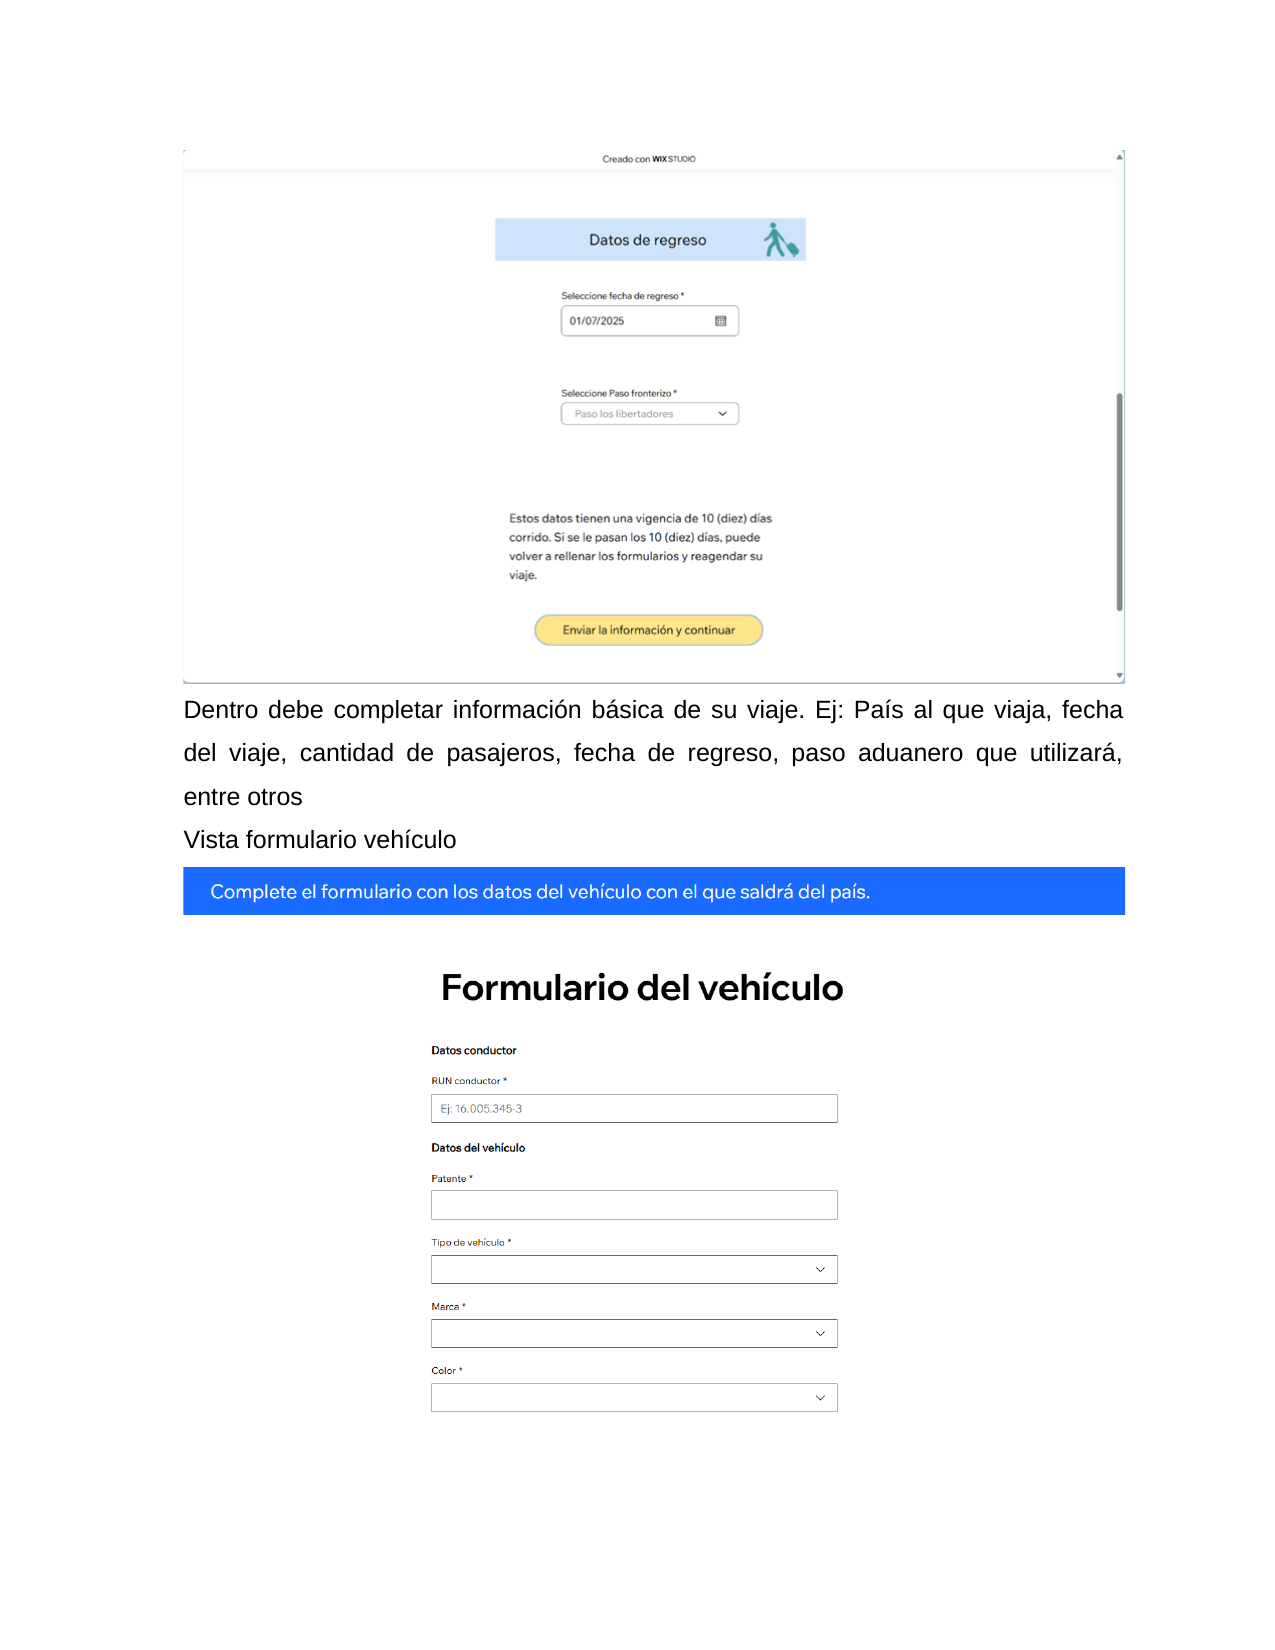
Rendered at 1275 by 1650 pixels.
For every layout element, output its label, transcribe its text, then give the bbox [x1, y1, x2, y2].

text Vista formulario vehículo [183, 825, 1125, 853]
picture [183, 150, 1125, 684]
text Dentro debe completar información básica de su viaje. Ej: País al que viaja, fecha del viaje, cantidad de pasajeros, fecha de regreso, paso aduanero que utilizará, entre otros [183, 695, 1125, 810]
picture [183, 867, 1125, 1412]
